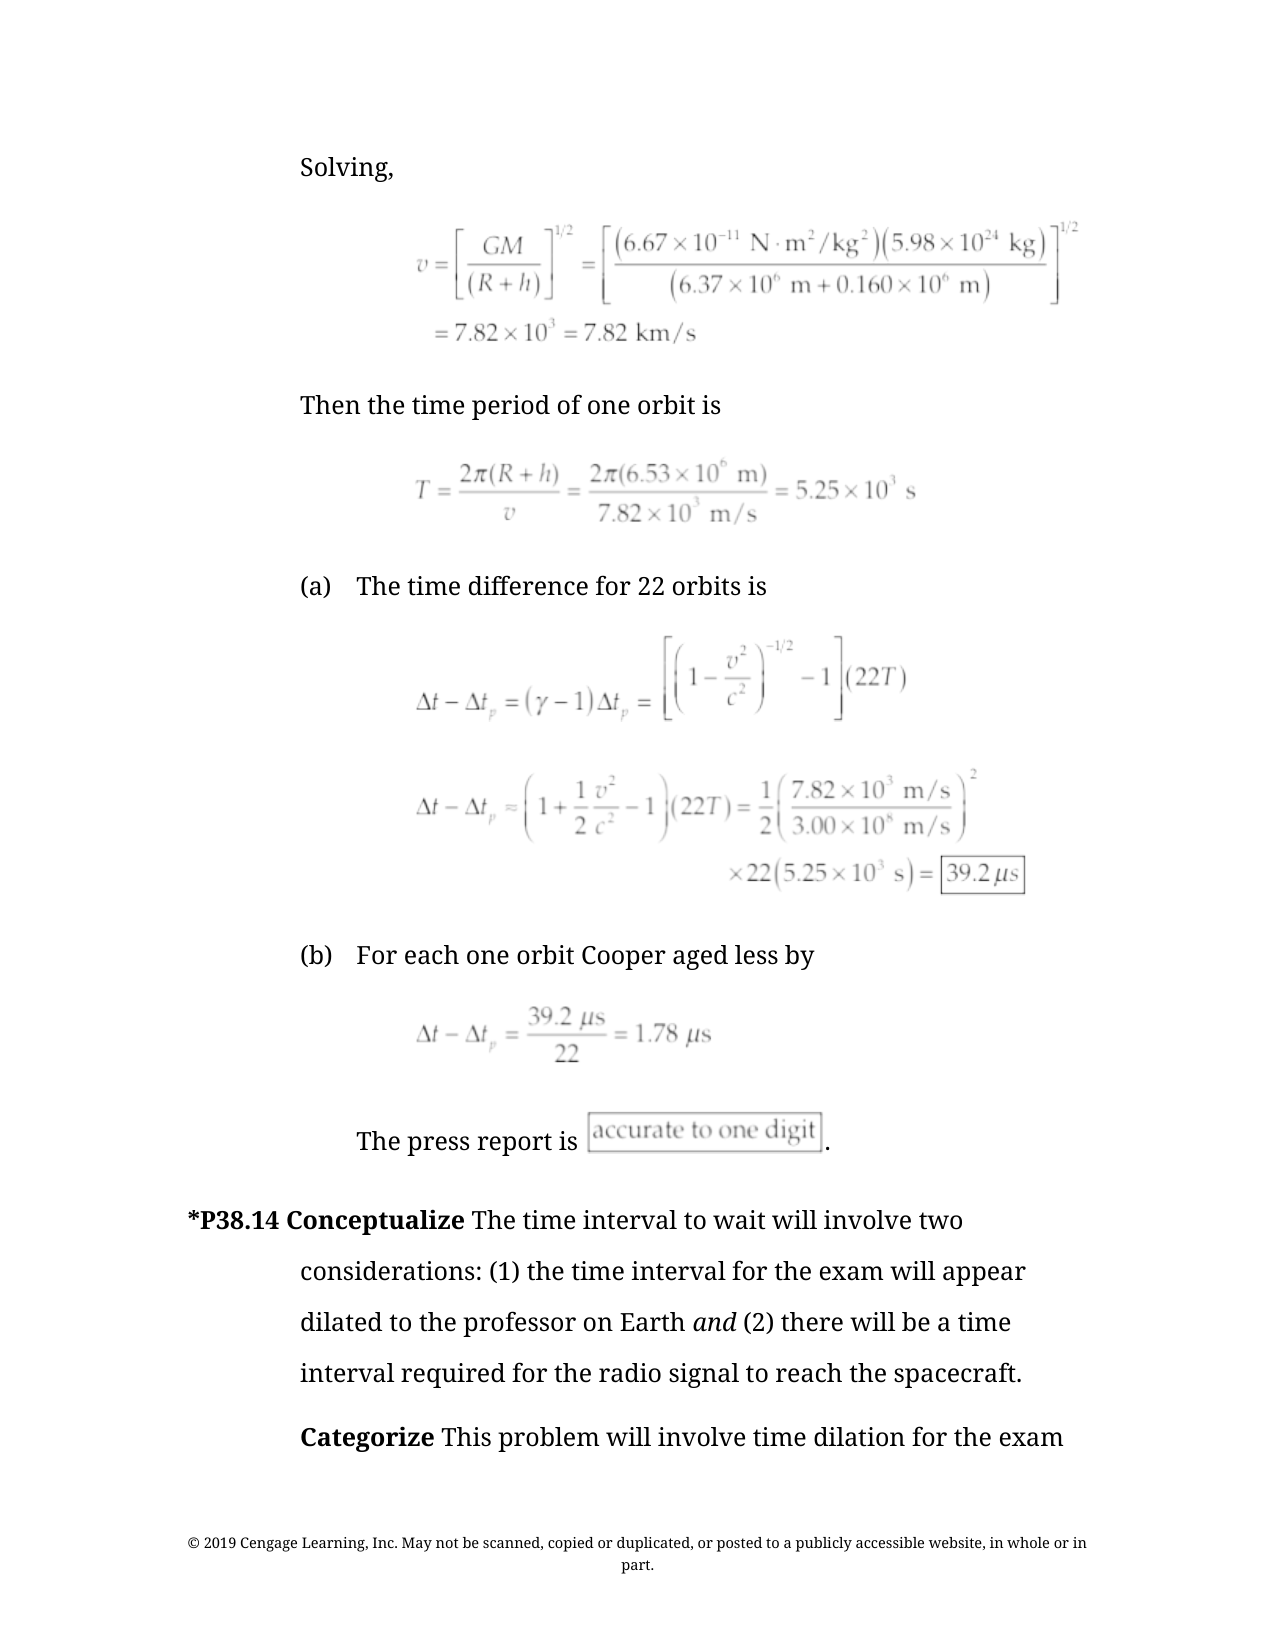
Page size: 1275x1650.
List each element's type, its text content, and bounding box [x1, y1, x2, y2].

text (b) For each one orbit Cooper aged less by [187, 937, 1087, 971]
text The press report is . [187, 1108, 1087, 1173]
text *P38.14 Conceptualize The time interval to wait will involve two considerations: (1) the time interval for the exam will appear dilated to the professor on Earth and (2) there will be a time interval required for the radio signal to reach the spacecraft. [187, 1203, 1087, 1390]
text Then the time period of one orbit is [187, 388, 1087, 422]
text (a) The time difference for 22 orbits is [187, 568, 1087, 603]
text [300, 1419, 1087, 1454]
text Solving, [187, 150, 1087, 184]
